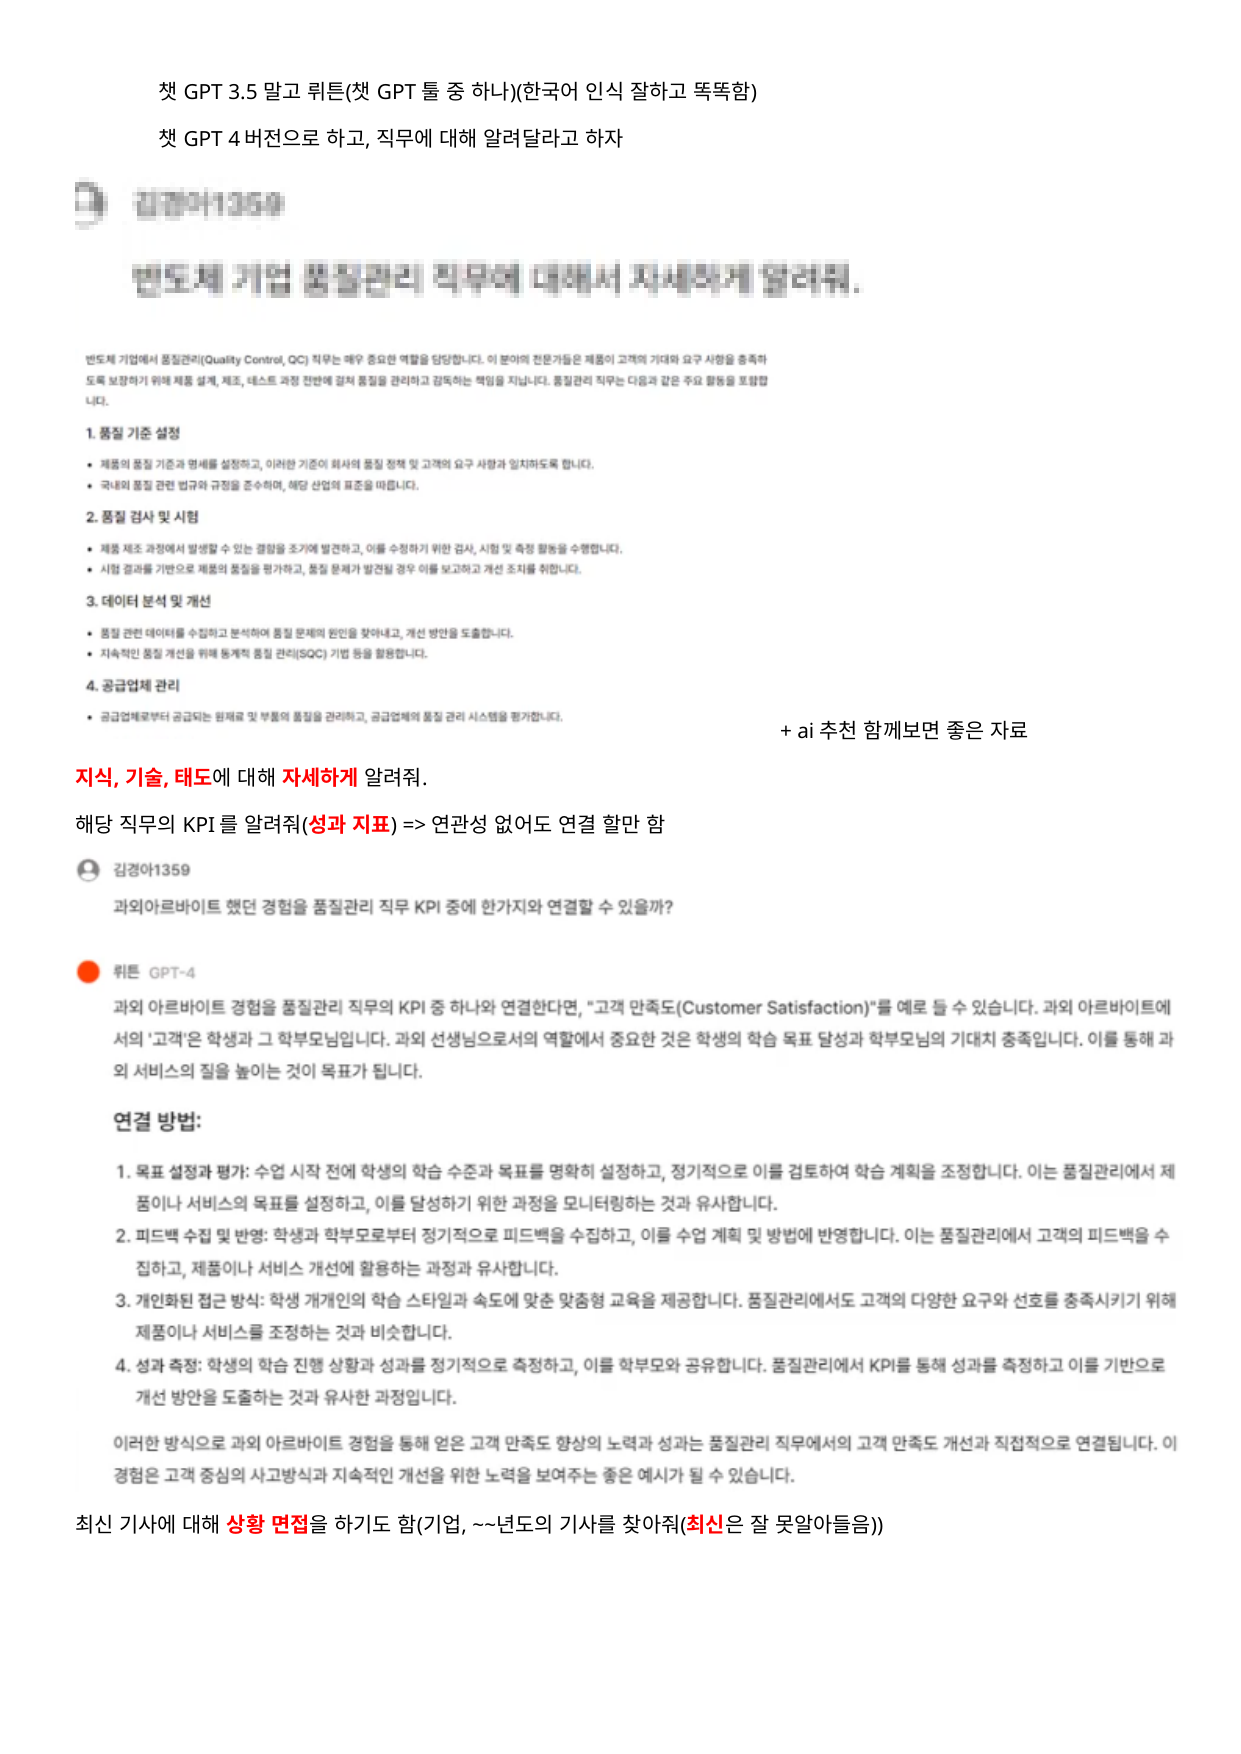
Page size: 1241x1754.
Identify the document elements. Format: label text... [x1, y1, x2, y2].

text 챗 GPT 4버전으로 하고, 직무에 대해 알려달라고 하자 [75, 122, 1165, 152]
text 최신 기사에 대해 상황 면접을 하기도 함(기업, ~~년도의 기사를 찾아줘(최신은 잘 못알아들음)) [75, 1508, 1165, 1538]
text 해당 직무의 KPI를 알려줘(성과 지표) => 연관성 없어도 연결 할만 함 [75, 808, 1165, 839]
picture [75, 168, 888, 332]
text 챗 GPT 3.5 말고 뤼튼(챗 GPT 툴 중 하나)(한국어 인식 잘하고 똑똑함) [75, 75, 1165, 105]
picture [75, 348, 780, 739]
text 지식, 기술, 태도에 대해 자세하게 알려줘. [75, 762, 1165, 792]
picture [75, 855, 1189, 1492]
